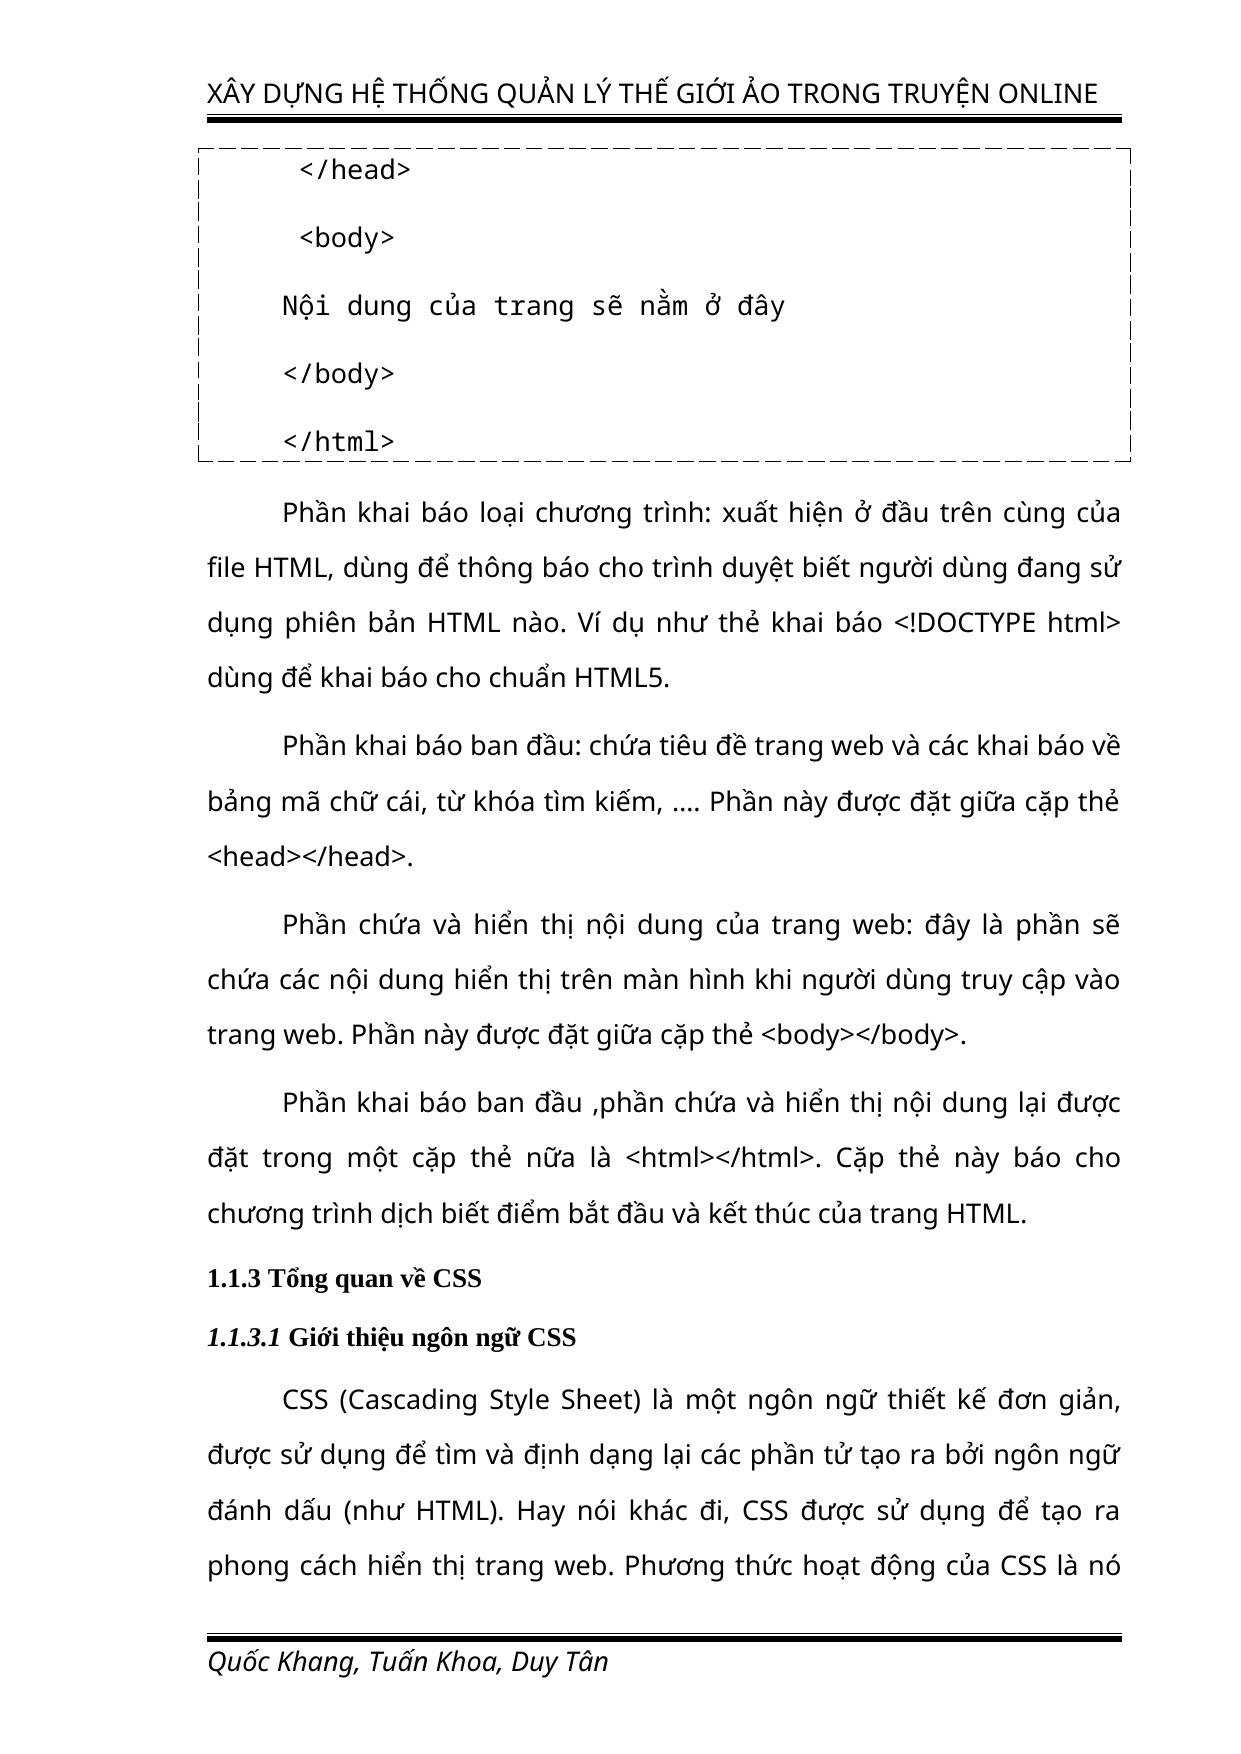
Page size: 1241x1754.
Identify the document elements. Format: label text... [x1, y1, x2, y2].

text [207, 1380, 1122, 1583]
text Phần khai báo ban đầu ,phần chứa và hiển thị nội dung lại được đặt trong một cặp thẻ nữa là <html></html>. Cặp thẻ này báo cho chương trình dịch biết điểm bắt đầu và kết thúc của trang HTML. [207, 1084, 1122, 1231]
text </body> [197, 351, 1131, 391]
text </head> [197, 148, 1131, 188]
text Phần khai báo ban đầu: chứa tiêu đề trang web và các khai báo về bảng mã chữ cái, từ khóa tìm kiếm, …. Phần này được đặt giữa cặp thẻ <head></head>. [207, 727, 1122, 874]
text Phần chứa và hiển thị nội dung của trang web: đây là phần sẽ chứa các nội dung hiển thị trên màn hình khi người dùng truy cập vào trang web. Phần này được đặt giữa cặp thẻ <body></body>. [207, 905, 1122, 1053]
text Nội dung của trang sẽ nằm ở đây [197, 283, 1131, 323]
text </html> [197, 419, 1131, 462]
text <body> [197, 216, 1131, 256]
text Phần khai báo loại chương trình: xuất hiện ở đầu trên cùng của file HTML, dùng để thông báo cho trình duyệt biết người dùng đang sử dụng phiên bản HTML nào. Ví dụ như thẻ khai báo <!DOCTYPE html> dùng để khai báo cho chuẩn HTML5. [207, 493, 1122, 696]
subtitle Tổng quan về CSS [207, 1262, 1122, 1293]
subtitle Giới thiệu ngôn ngữ CSS [207, 1321, 1122, 1352]
